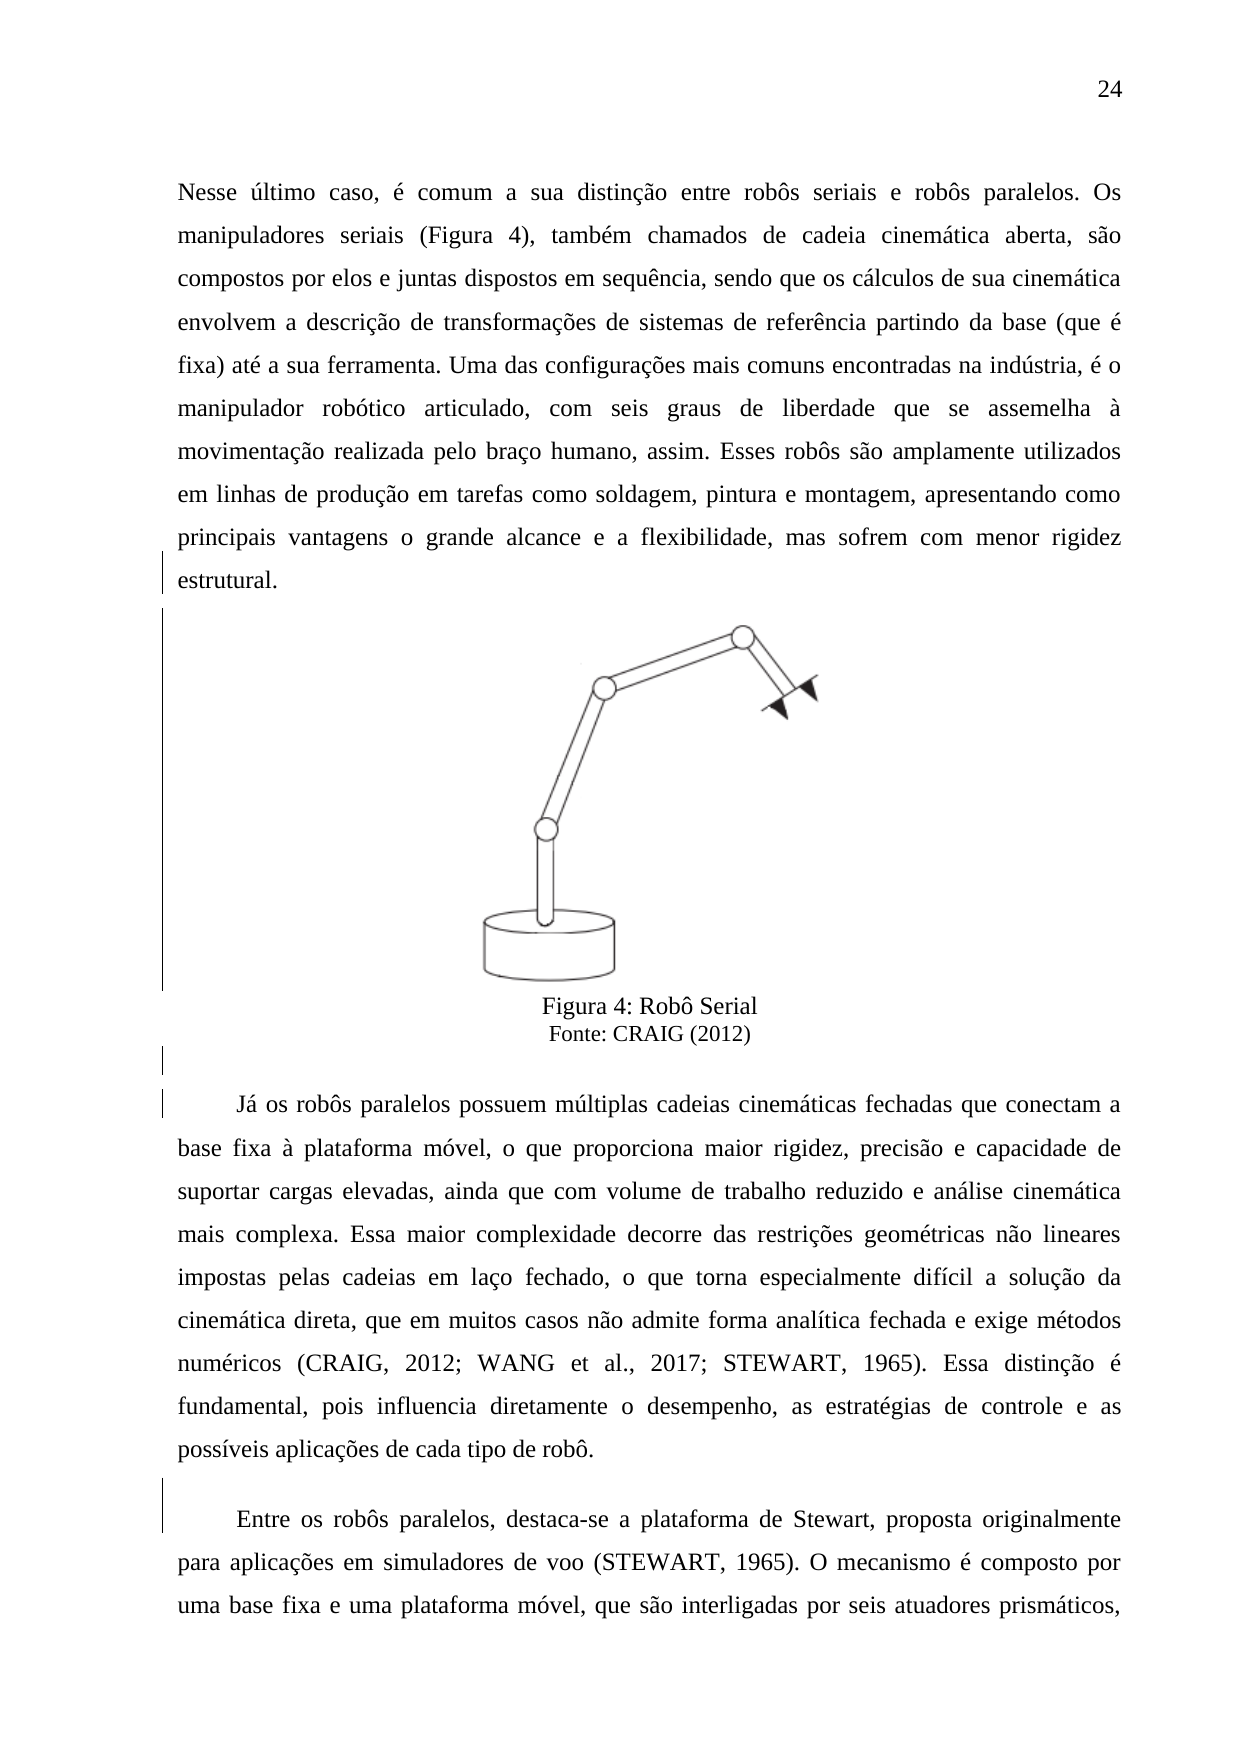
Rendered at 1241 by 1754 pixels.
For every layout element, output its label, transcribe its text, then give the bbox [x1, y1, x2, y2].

text Fonte: CRAIG (2012) [177, 1020, 1122, 1046]
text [177, 1504, 1122, 1619]
picture [473, 608, 826, 992]
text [177, 177, 1122, 594]
text Já os robôs paralelos possuem múltiplas cadeias cinemáticas fechadas que conectam a base fixa à plataforma móvel, o que proporciona maior rigidez, precisão e capacidade de suportar cargas elevadas, ainda que com volume de trabalho reduzido e análise cinemática mais complexa. Essa maior complexidade decorre das restrições geométricas não lineares impostas pelas cadeias em laço fechado, o que torna especialmente difícil a solução da cinemática direta, que em muitos casos não admite forma analítica fechada e exige métodos numéricos (CRAIG, 2012; WANG et al., 2017; STEWART, 1965). Essa distinção é fundamental, pois influencia diretamente o desempenho, as estratégias de controle e as possíveis aplicações de cada tipo de robô. [177, 1089, 1122, 1463]
text Figura 4: Robô Serial [177, 991, 1122, 1020]
